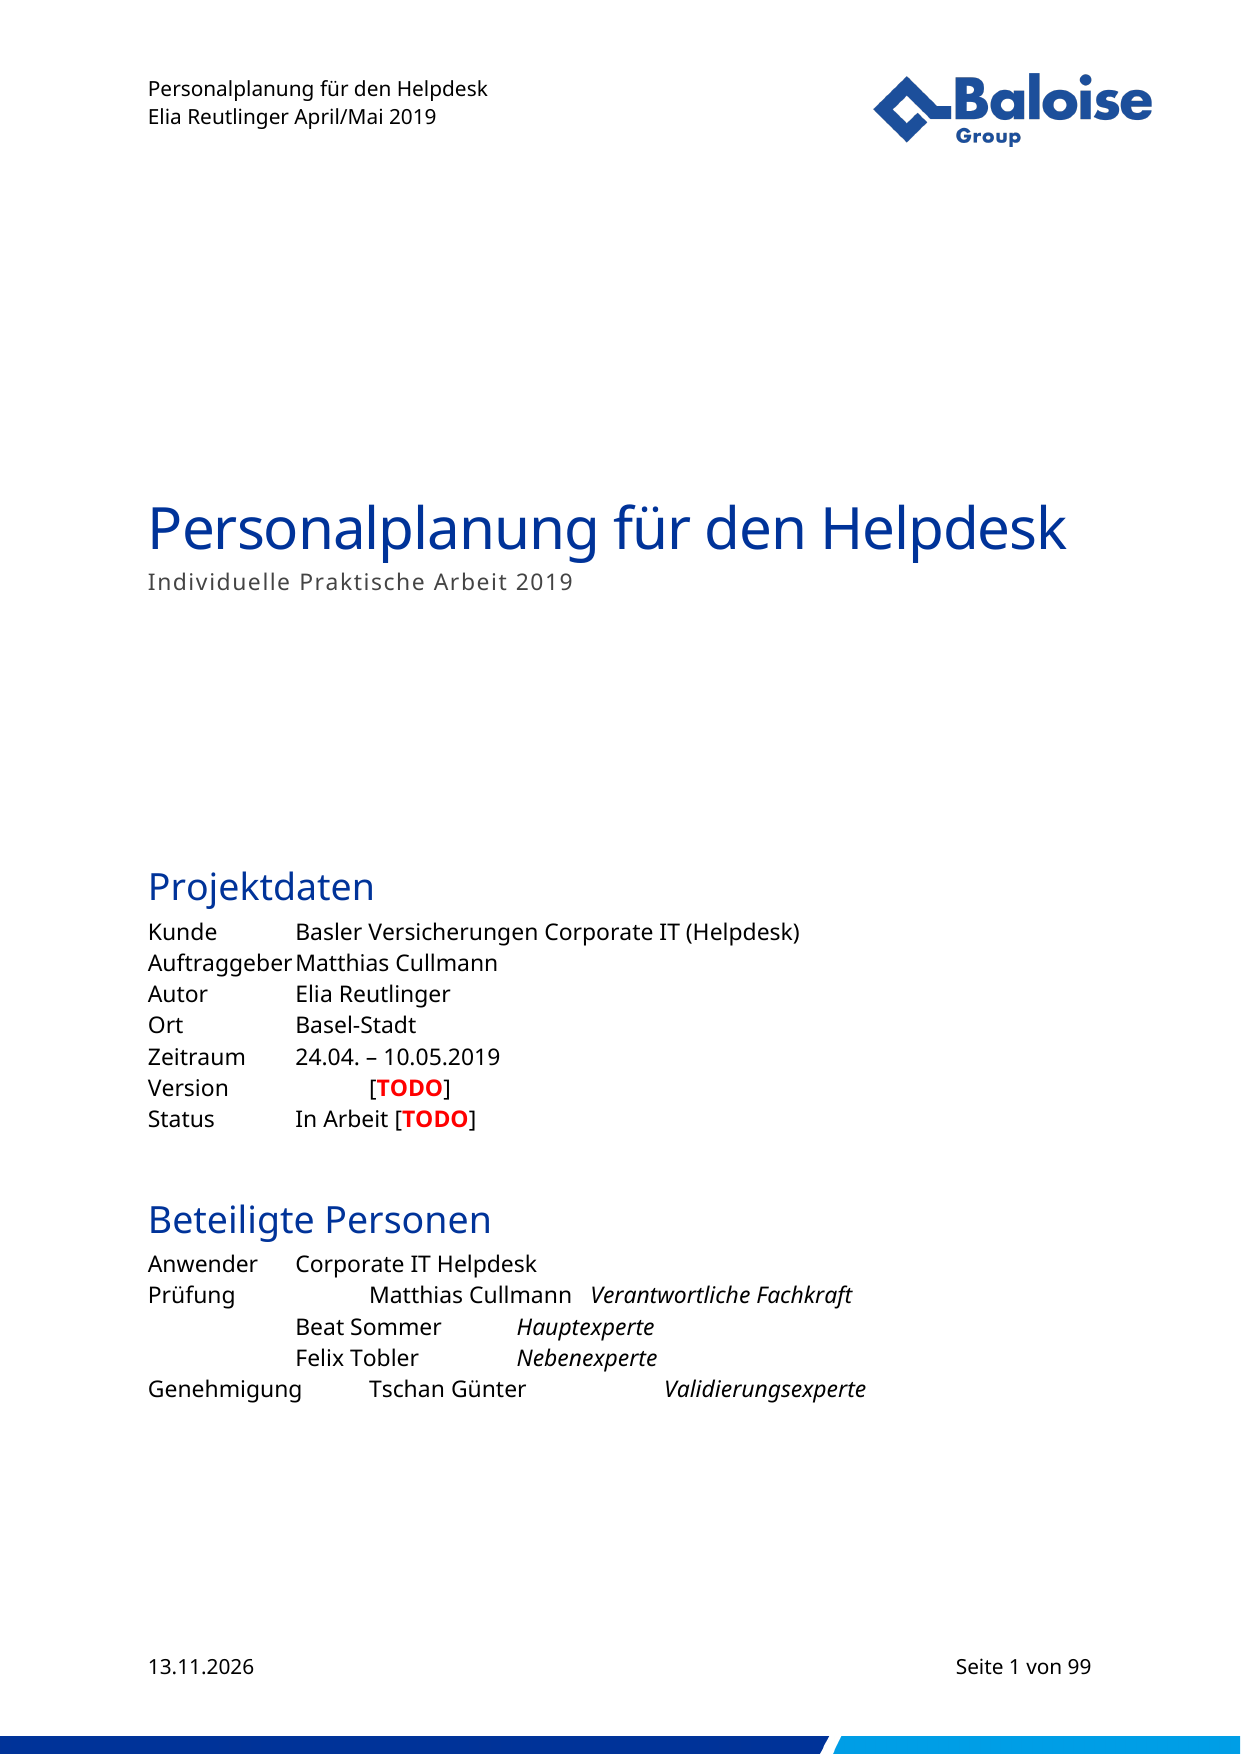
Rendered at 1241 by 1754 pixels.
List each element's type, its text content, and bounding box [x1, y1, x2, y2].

text Beteiligte Personen [148, 1193, 1093, 1244]
title Personalplanung für den Helpdesk [148, 487, 1093, 566]
text Projektdaten [148, 861, 1093, 912]
text Prüfung Matthias Cullmann Verantwortliche Fachkraft [148, 1279, 1093, 1311]
text Autor Elia Reutlinger [148, 978, 1093, 1009]
text Zeitraum 24.04. – 10.05.2019 [148, 1041, 1093, 1072]
text Kunde Basler Versicherungen Corporate IT (Helpdesk) [148, 916, 1093, 947]
subtitle Individuelle Praktische Arbeit 2019 [148, 566, 1093, 598]
text Genehmigung Tschan Günter Validierungsexperte [148, 1373, 1093, 1404]
text Anwender Corporate IT Helpdesk [148, 1248, 1093, 1279]
text Felix Tobler Nebenexperte [148, 1342, 1093, 1373]
text Version [TODO] [148, 1072, 1093, 1103]
text Auftraggeber Matthias Cullmann [148, 947, 1093, 978]
text Beat Sommer Hauptexperte [148, 1311, 1093, 1342]
text Ort Basel-Stadt [148, 1009, 1093, 1041]
picture [873, 73, 1152, 147]
picture [0, 1736, 840, 1754]
text Status In Arbeit [TODO] [148, 1103, 1093, 1134]
